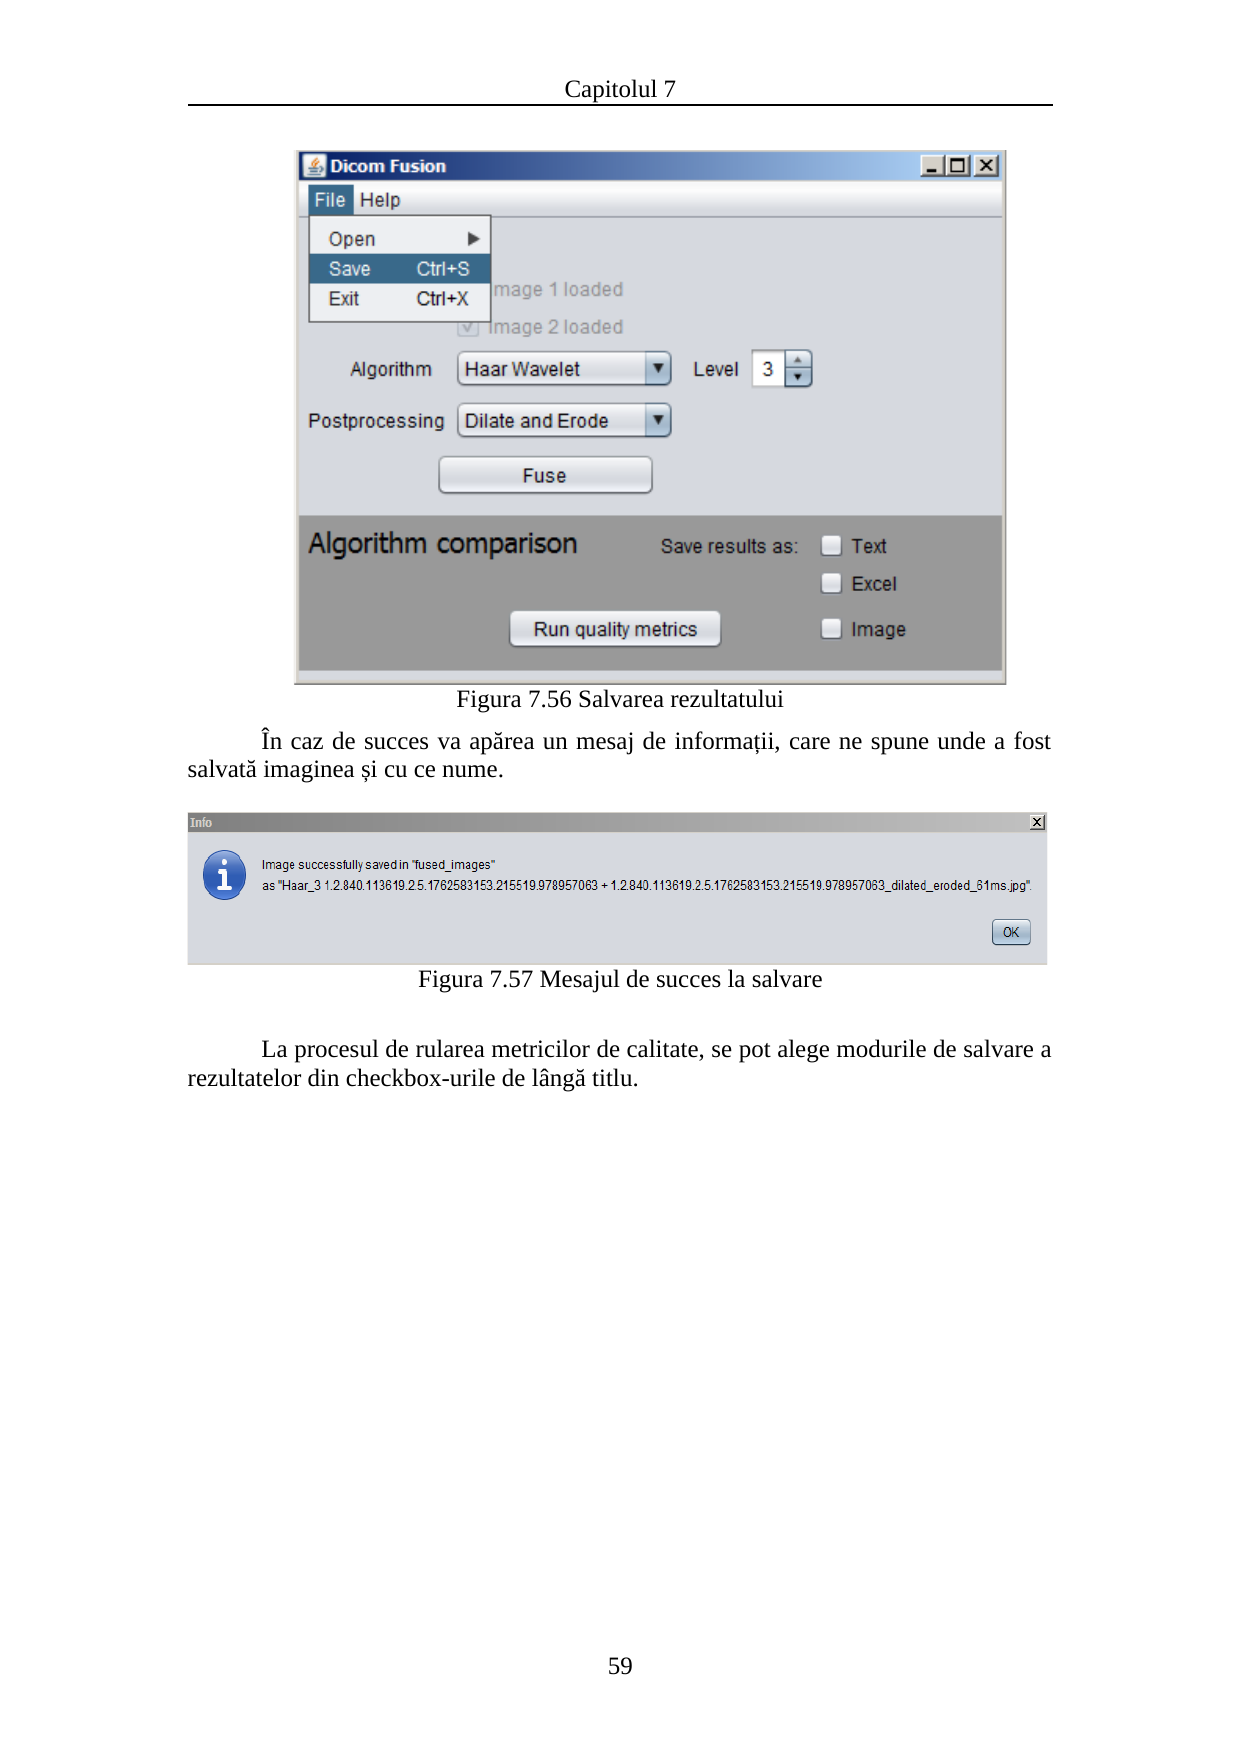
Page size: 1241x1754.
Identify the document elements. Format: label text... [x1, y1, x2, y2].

text La procesul de rularea metricilor de calitate, se pot alege modurile de salvare a rezultatelor din checkbox-urile de lângă titlu. [187, 1034, 1053, 1092]
picture [187, 812, 1048, 965]
picture [293, 150, 1007, 685]
text În caz de succes va apărea un mesaj de informații, care ne spune unde a fost salvată imaginea și cu ce nume. [187, 726, 1053, 783]
